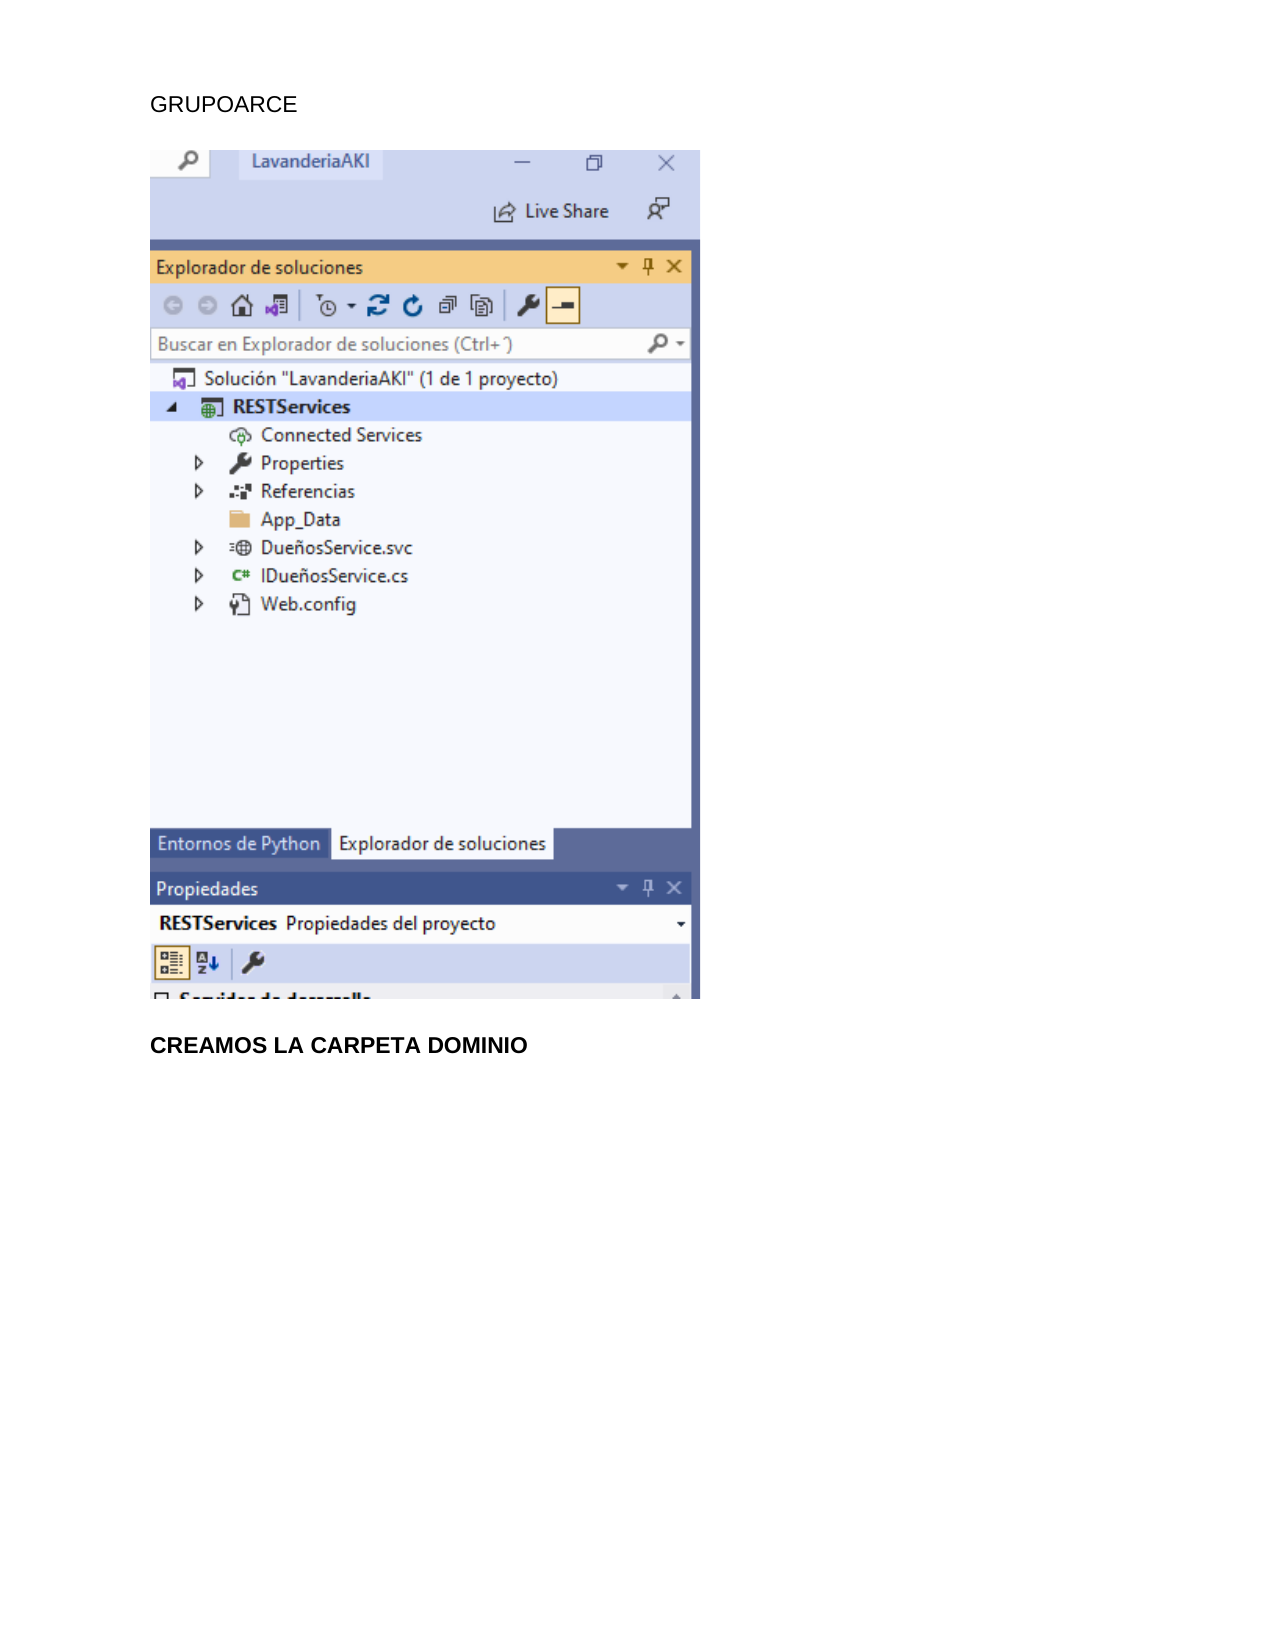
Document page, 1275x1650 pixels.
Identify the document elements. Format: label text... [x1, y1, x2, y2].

picture [150, 150, 700, 999]
text CREAMOS LA CARPETA DOMINIO [150, 1032, 1125, 1059]
